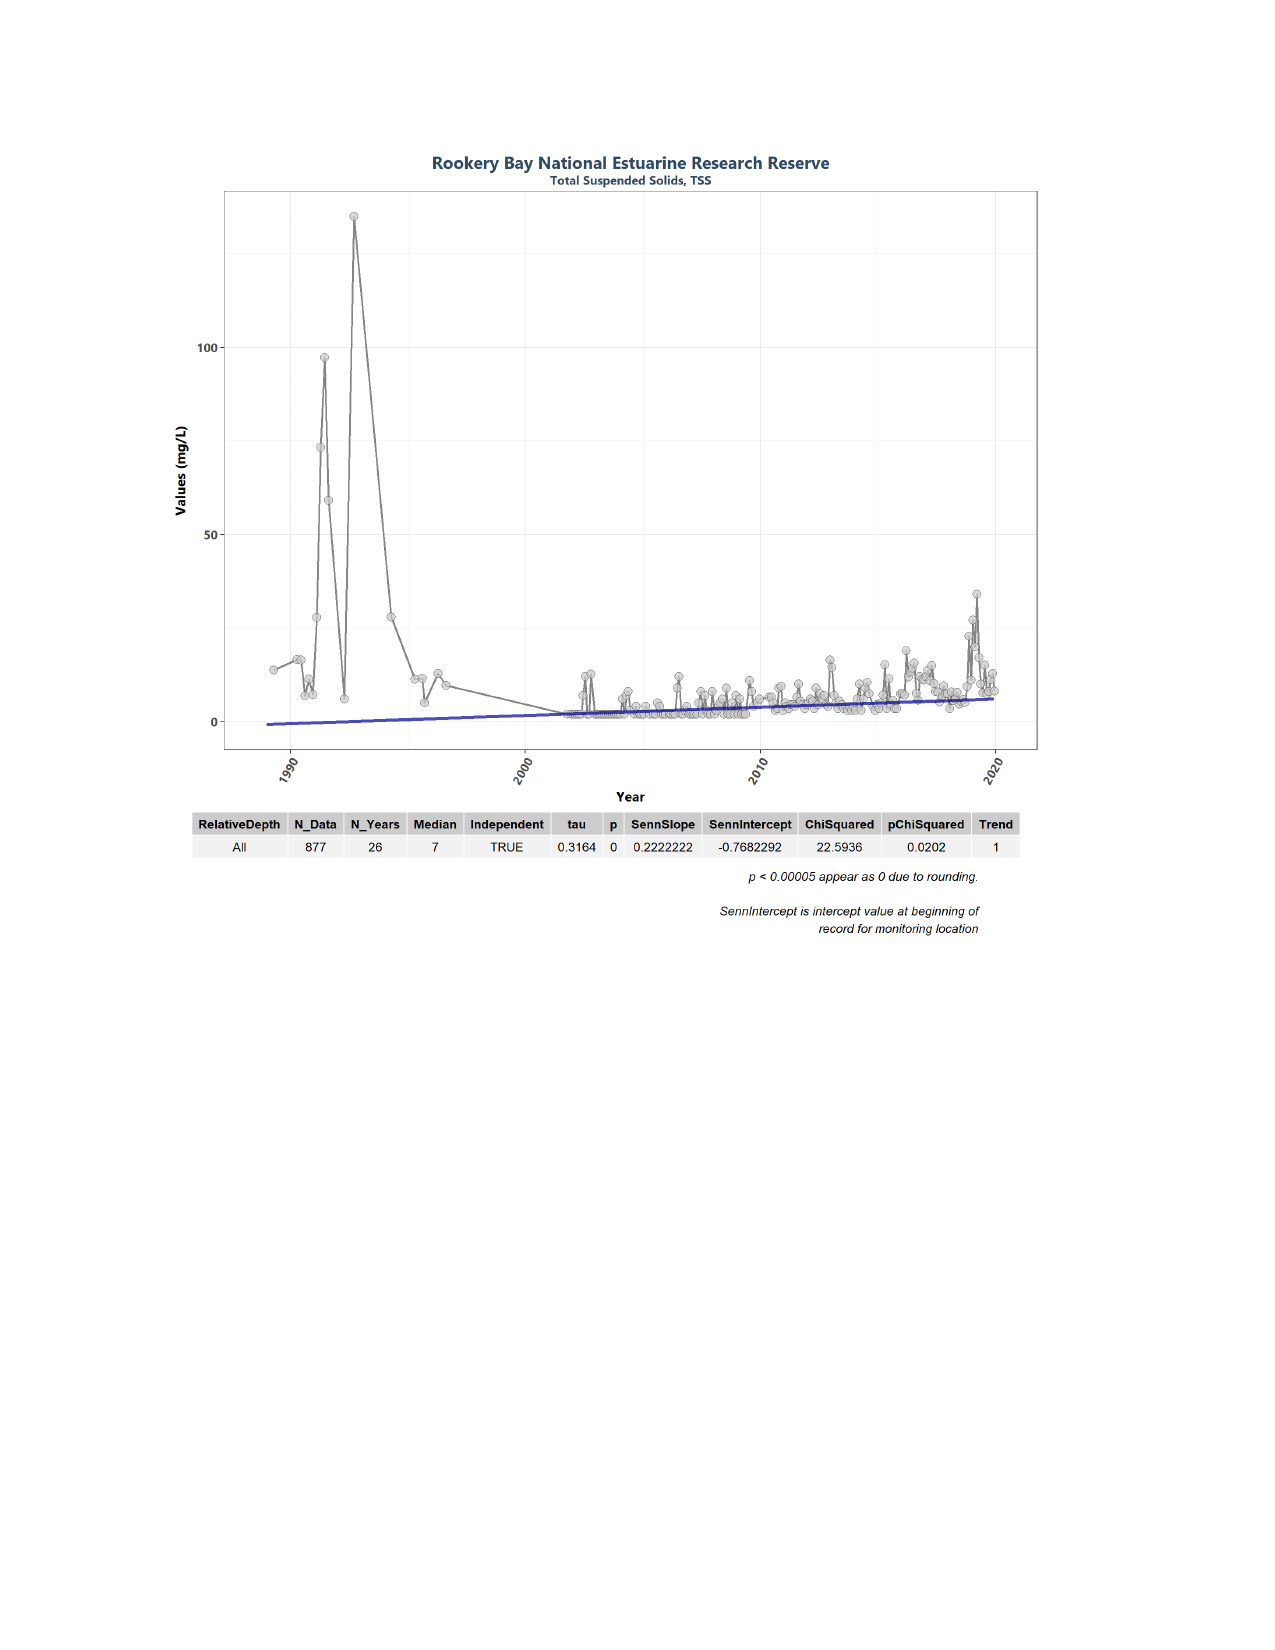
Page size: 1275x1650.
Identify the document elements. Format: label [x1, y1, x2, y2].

picture [168, 150, 1044, 938]
